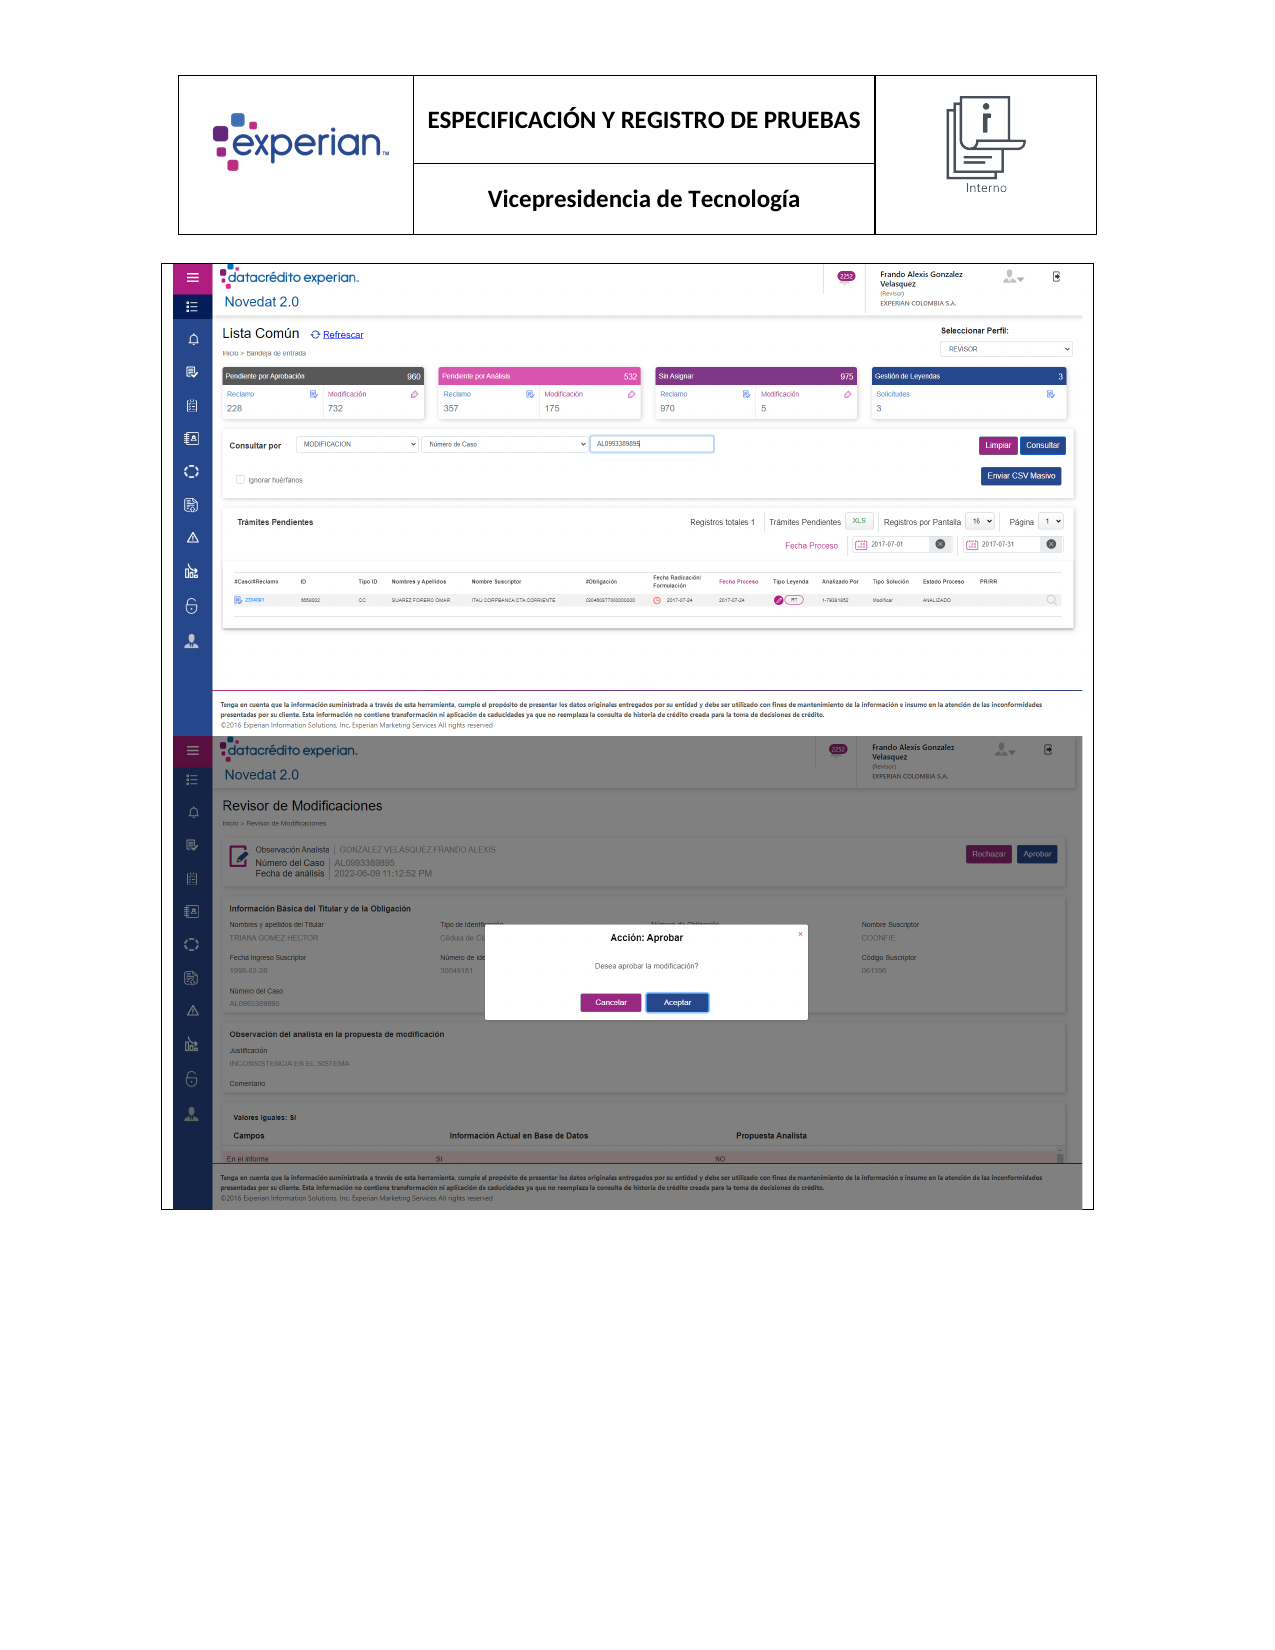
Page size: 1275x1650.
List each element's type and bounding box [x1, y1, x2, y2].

table_cell [162, 264, 173, 1209]
picture [191, 91, 401, 192]
table_cell [1083, 264, 1093, 1209]
picture [946, 91, 1026, 193]
picture [173, 264, 1083, 1210]
